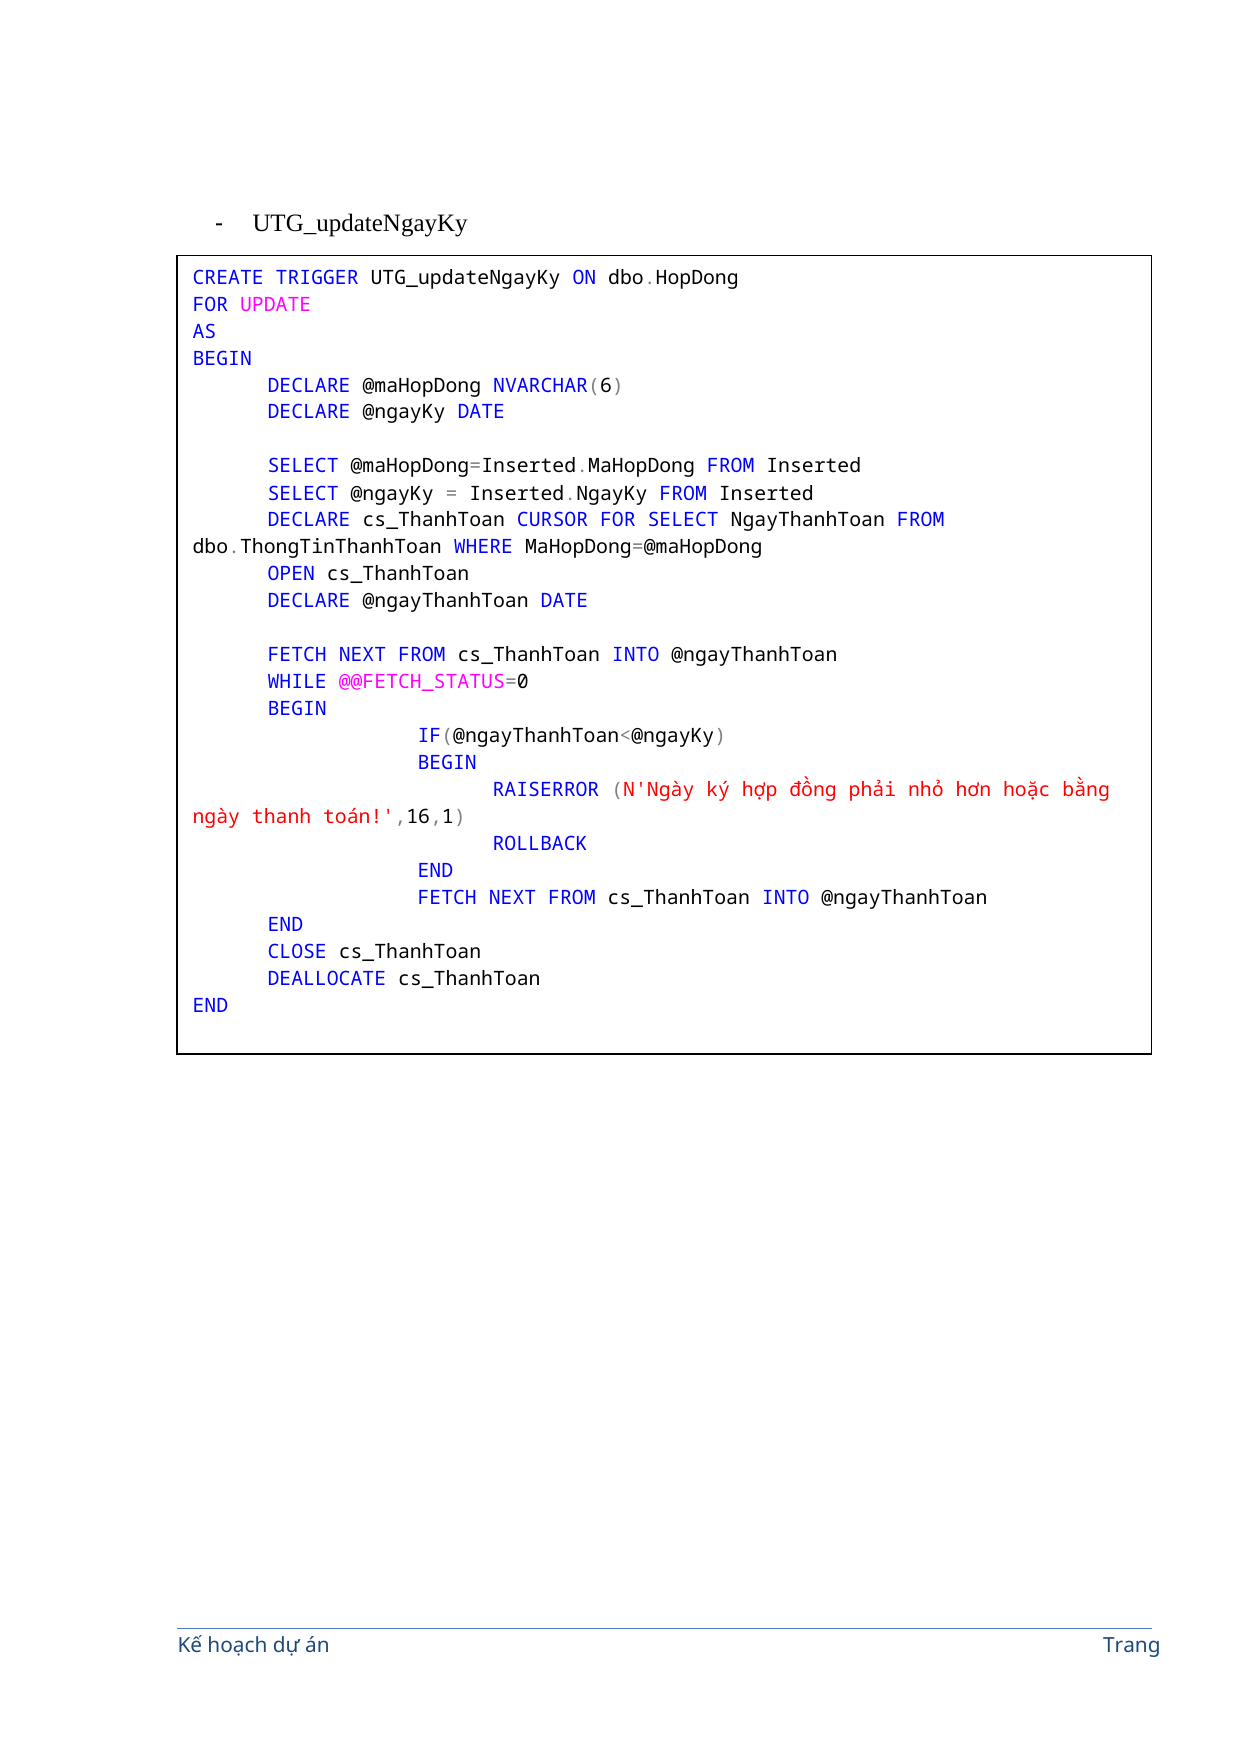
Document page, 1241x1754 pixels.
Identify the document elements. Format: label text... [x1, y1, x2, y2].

list UTG_updateNgayKy [215, 204, 1152, 238]
